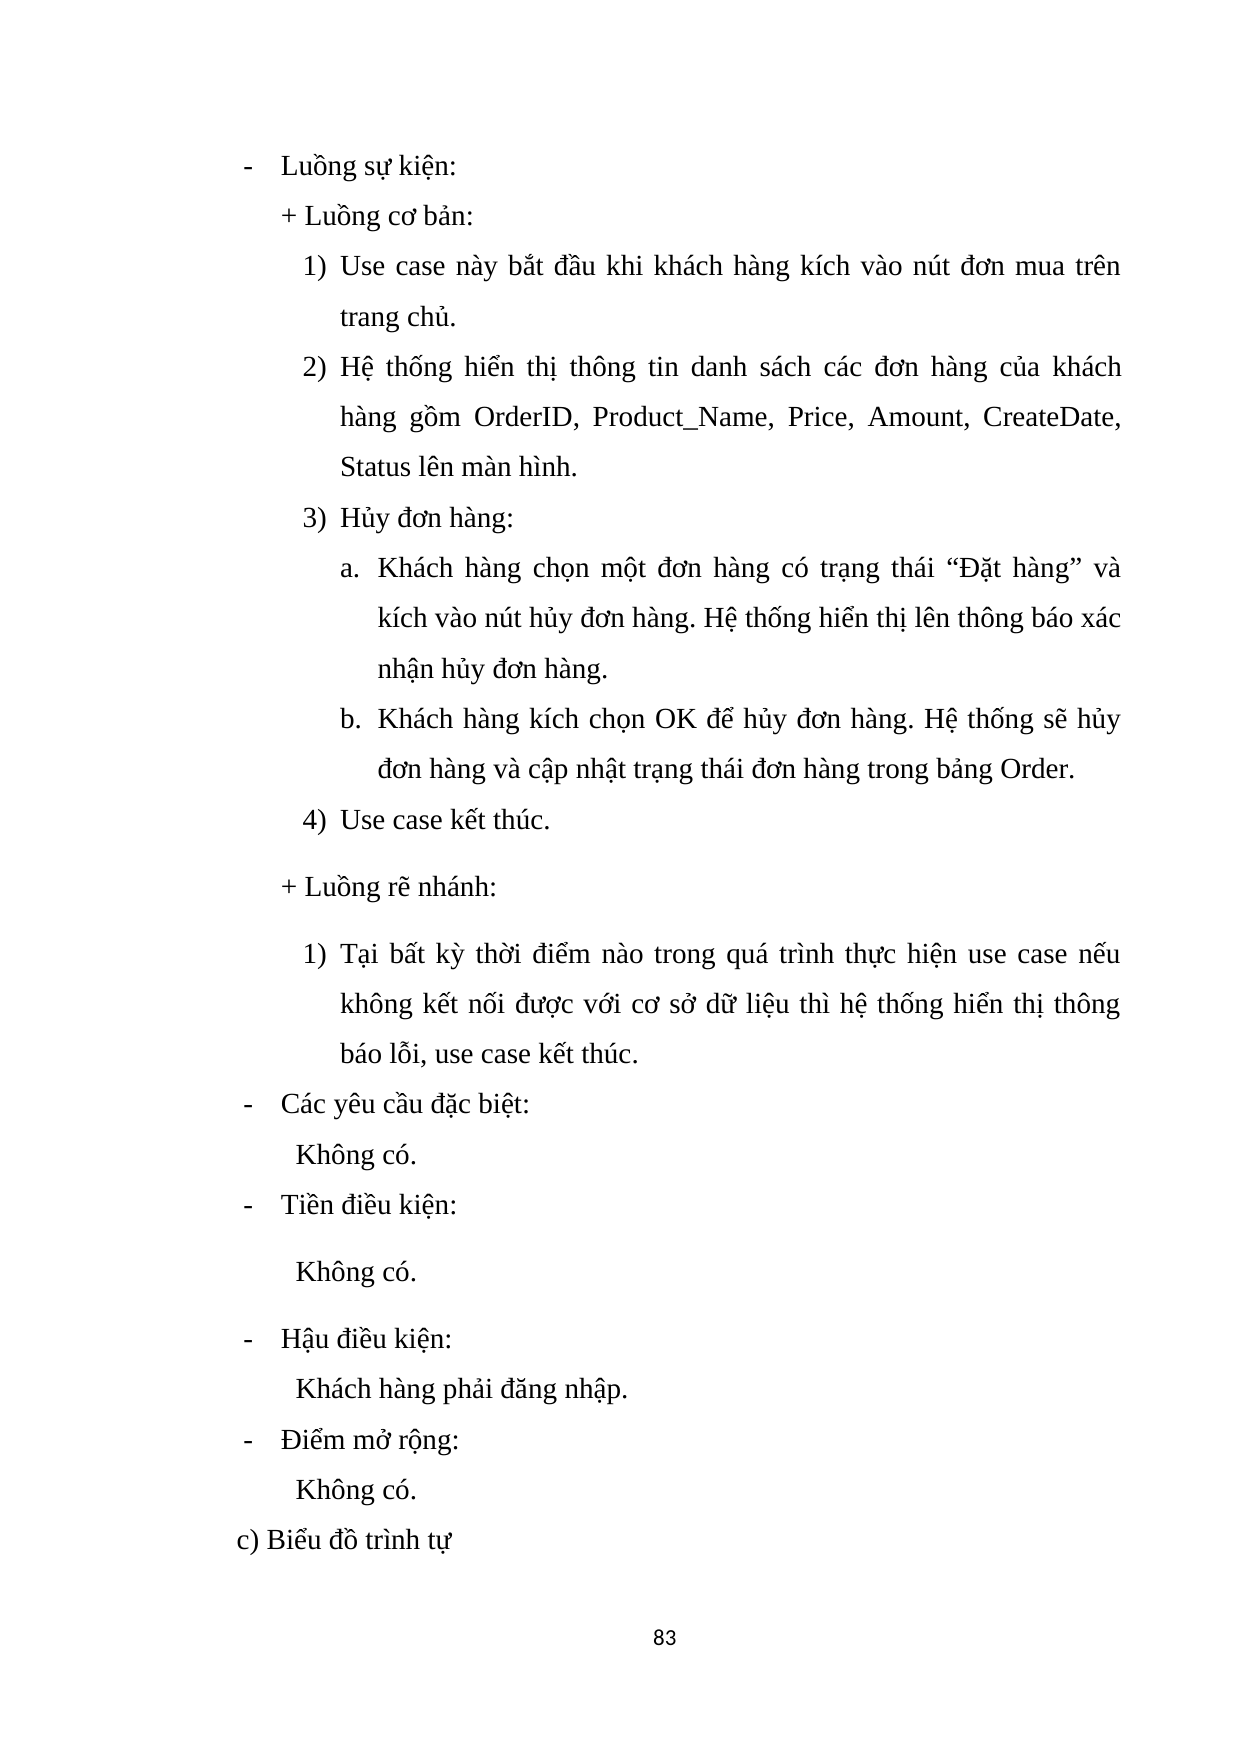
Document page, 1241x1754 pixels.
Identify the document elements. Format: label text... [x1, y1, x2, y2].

list Không có. [295, 1137, 1122, 1171]
list Hủy đơn hàng: [302, 500, 1122, 533]
text + Luồng rẽ nhánh: [281, 869, 1122, 902]
list + Luồng cơ bản: [281, 198, 1122, 232]
list Khách hàng phải đăng nhập. [295, 1372, 1122, 1405]
list Tiền điều kiện: [243, 1187, 1122, 1221]
list Khách hàng kích chọn OK để hủy đơn hàng. Hệ thống sẽ hủy đơn hàng và cập nhật trạng thái đơn hàng trong bảng Order. [340, 701, 1122, 785]
list Use case kết thúc. [302, 802, 1122, 835]
list Khách hàng chọn một đơn hàng có trạng thái “Đặt hàng” và kích vào nút hủy đơn hàng. Hệ thống hiển thị lên thông báo xác nhận hủy đơn hàng. [340, 550, 1122, 684]
list Use case này bắt đầu khi khách hàng kích vào nút đơn mua trên trang chủ. [302, 248, 1122, 332]
list Không có. [295, 1472, 1122, 1506]
list Hậu điều kiện: [243, 1321, 1122, 1355]
list Các yêu cầu đặc biệt: [243, 1087, 1122, 1120]
list c) Biểu đồ trình tự [236, 1522, 1122, 1556]
list Điểm mở rộng: [243, 1422, 1122, 1455]
text Không có. [295, 1254, 1122, 1288]
list Tại bất kỳ thời điểm nào trong quá trình thực hiện use case nếu không kết nối được với cơ sở dữ liệu thì hệ thống hiển thị thông báo lỗi, use case kết thúc. [302, 936, 1122, 1070]
list Luồng sự kiện: [243, 148, 1122, 181]
list Hệ thống hiển thị thông tin danh sách các đơn hàng của khách hàng gồm OrderID, Product_Name, Price, Amount, CreateDate, Status lên màn hình. [302, 349, 1122, 483]
